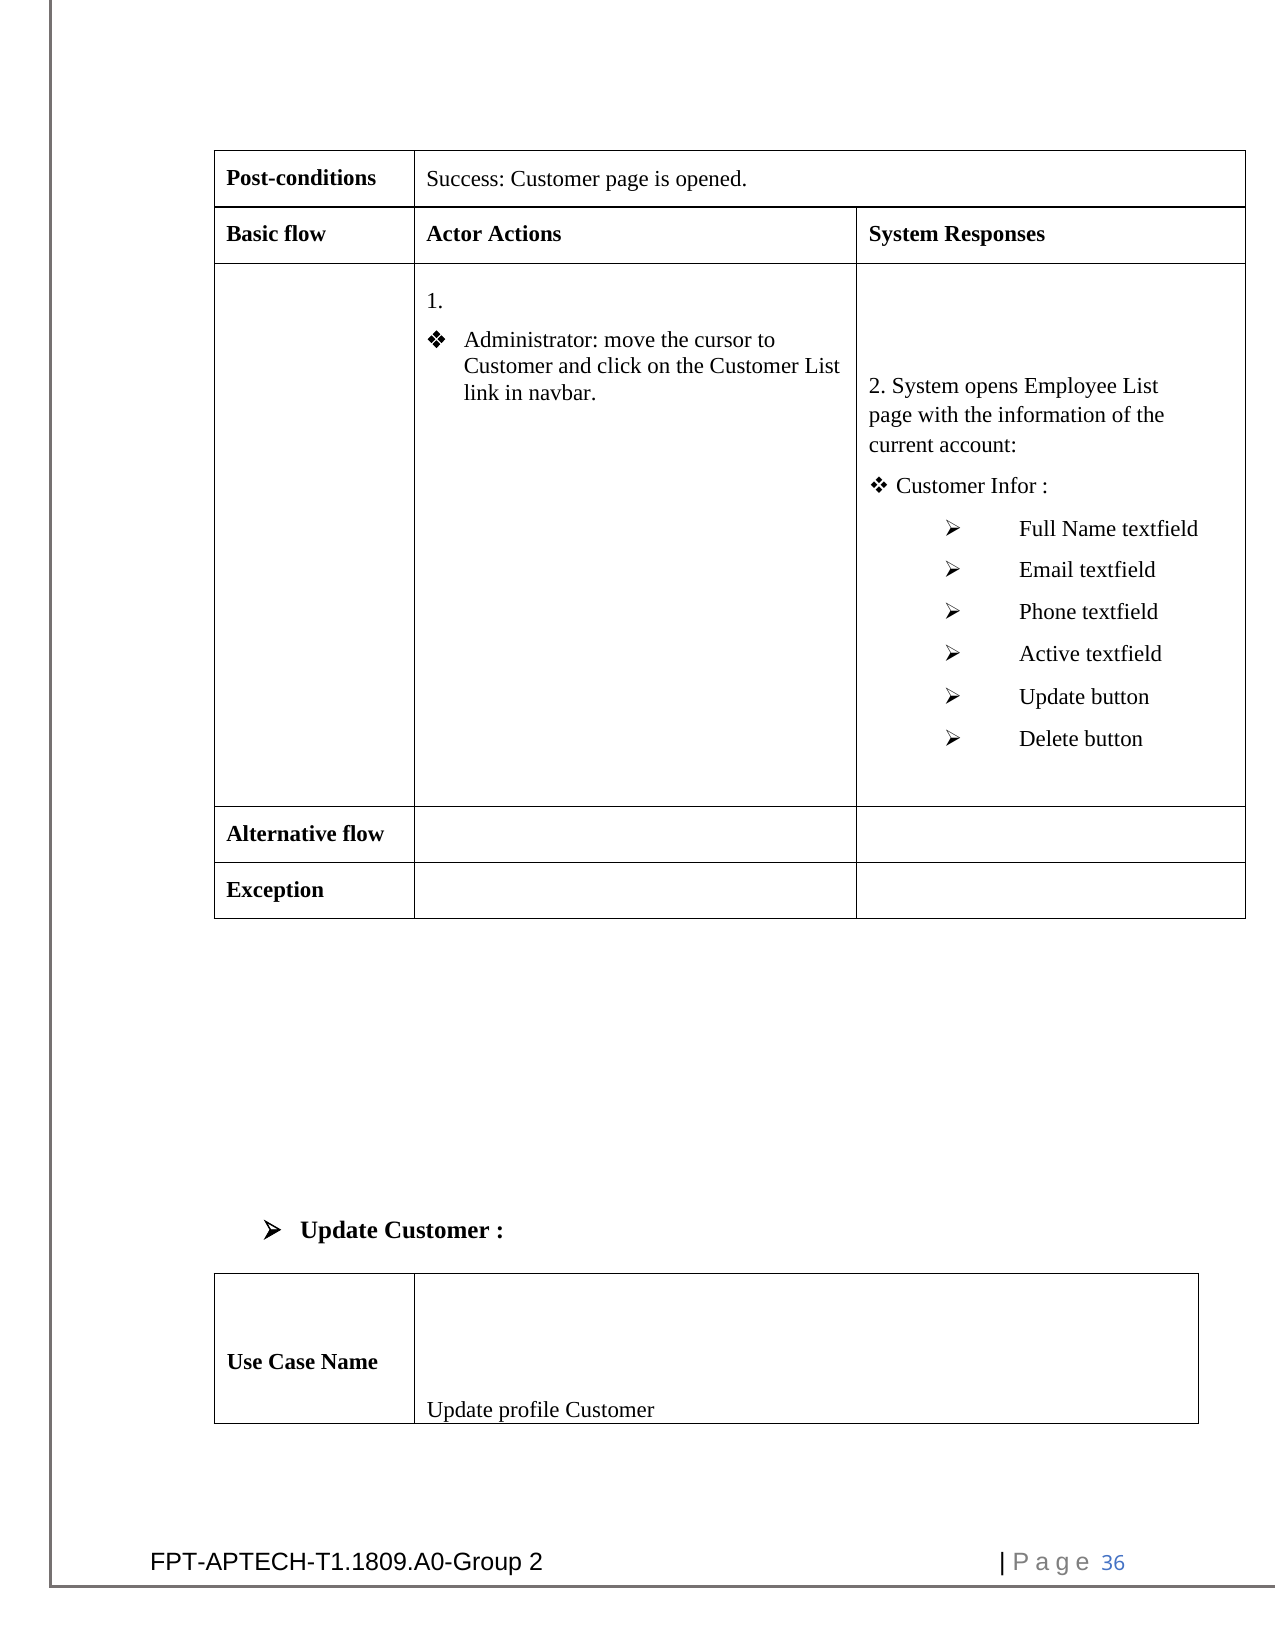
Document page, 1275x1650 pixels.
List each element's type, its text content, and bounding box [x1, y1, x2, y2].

table_cell [415, 807, 856, 862]
table_cell Basic flow [215, 208, 414, 263]
table_cell Exception [215, 863, 414, 918]
table_cell [857, 863, 1245, 918]
table_cell Post-conditions [215, 151, 414, 206]
table_cell 2. System opens Employee List page with the information of the current account: Customer Infor : Full Name textfield Email textfield Phone textfield Active textfield Update button Delete button [857, 264, 1245, 806]
table_cell Success: Customer page is opened. [415, 151, 1245, 206]
table_header Update profile Customer [415, 1274, 1198, 1422]
table_cell Alternative flow [215, 807, 414, 862]
table_cell System Responses [857, 208, 1245, 263]
table_cell [415, 863, 856, 918]
table_header Use Case Name [215, 1274, 414, 1422]
table_cell [215, 264, 414, 806]
table_cell 1. Administrator: move the cursor to Customer and click on the Customer List link in navbar. [415, 264, 856, 806]
list Update Customer : [262, 1215, 1125, 1244]
table_cell [857, 807, 1245, 862]
table_cell Actor Actions [415, 208, 856, 263]
